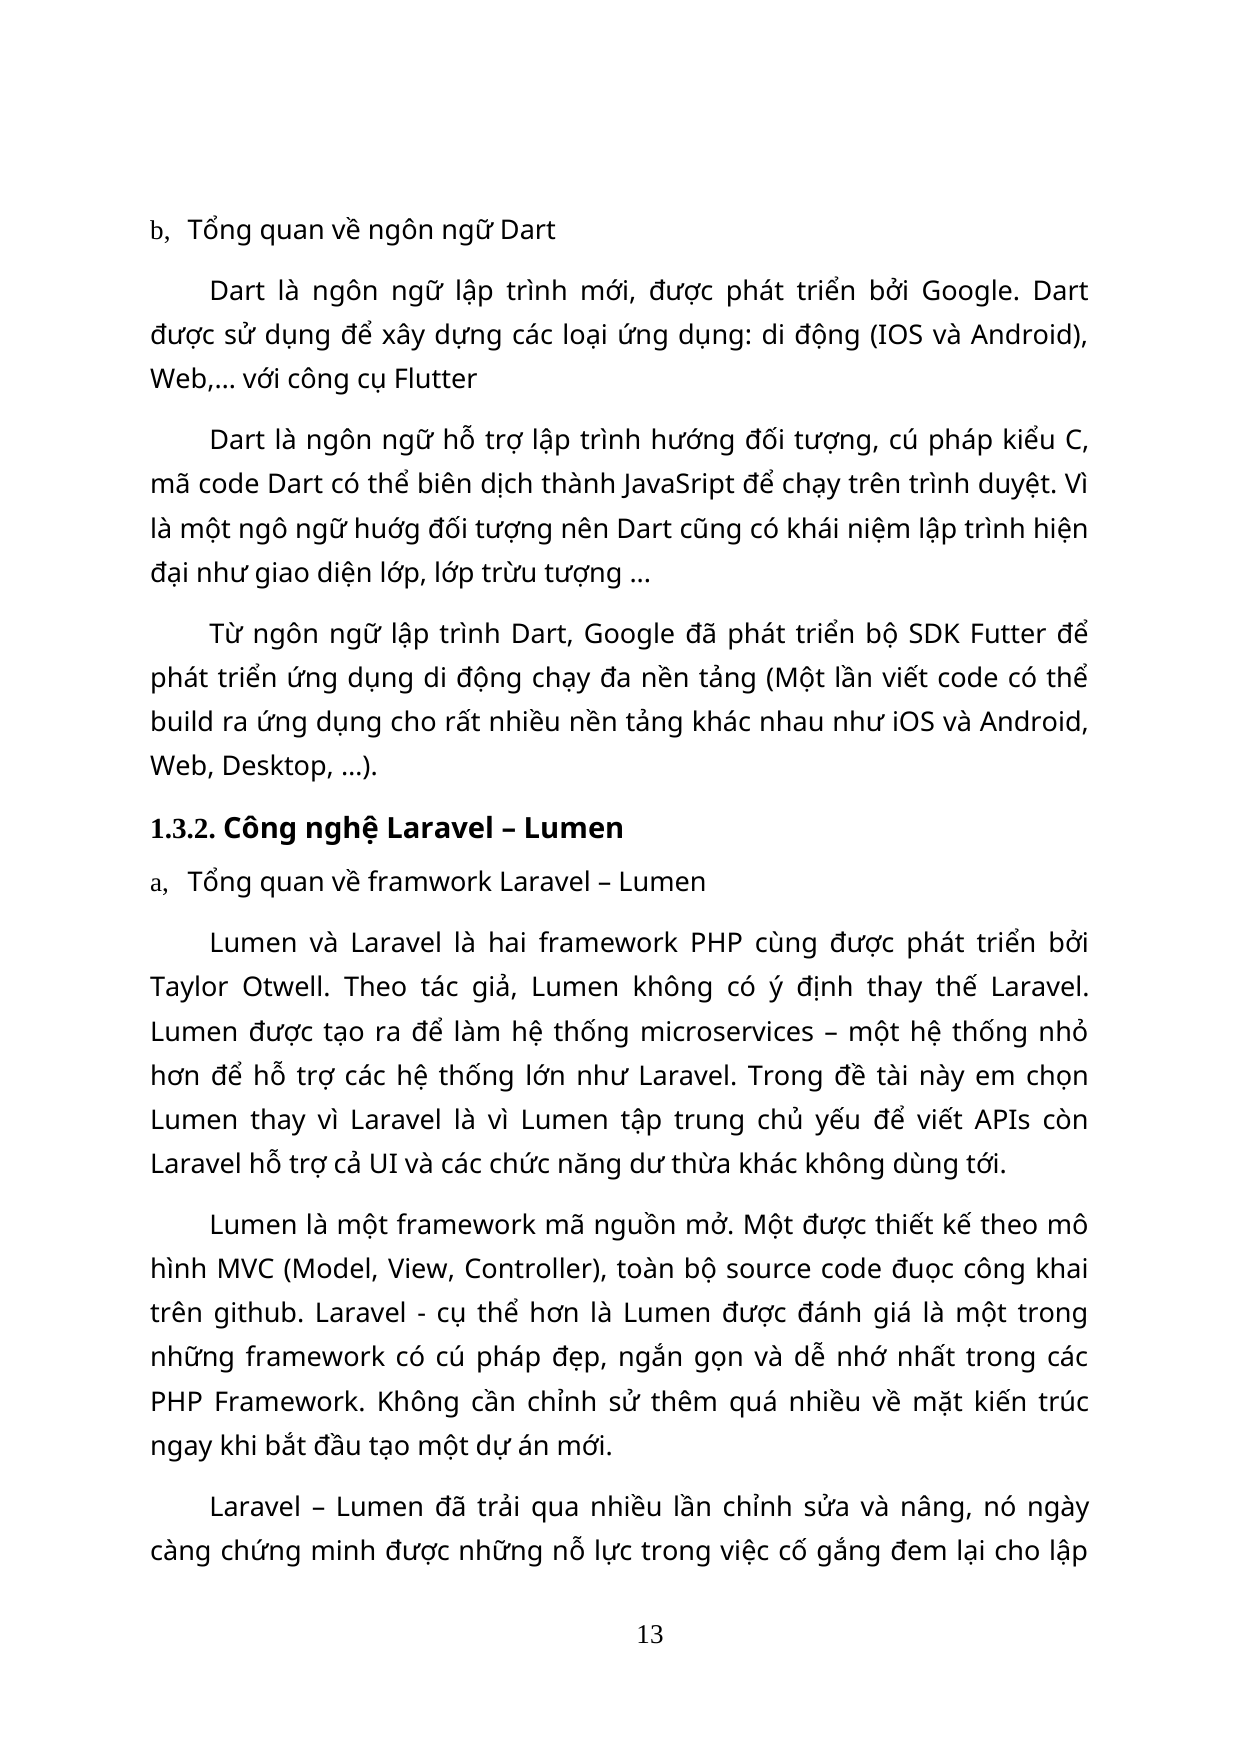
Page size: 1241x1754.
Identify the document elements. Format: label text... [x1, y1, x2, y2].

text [150, 1487, 1090, 1568]
list Tổng quan về framwork Laravel – Lumen [150, 863, 1090, 900]
text Lumen và Laravel là hai framework PHP cùng được phát triển bởi Taylor Otwell. Theo tác giả, Lumen không có ý định thay thế Laravel. Lumen được tạo ra để làm hệ thống microservices – một hệ thống nhỏ hơn để hỗ trợ các hệ thống lớn như Laravel. Trong đề tài này em chọn Lumen thay vì Laravel là vì Lumen tập trung chủ yếu để viết APIs còn Laravel hỗ trợ cả UI và các chức năng dư thừa khác không dùng tới. [150, 924, 1090, 1181]
list Tổng quan về ngôn ngữ Dart [150, 211, 1090, 248]
text Lumen là một framework mã nguồn mở. Một được thiết kế theo mô hình MVC (Model, View, Controller), toàn bộ source code đuọc công khai trên github. Laravel - cụ thể hơn là Lumen được đánh giá là một trong những framework có cú pháp đẹp, ngắn gọn và dễ nhớ nhất trong các PHP Framework. Không cần chỉnh sử thêm quá nhiều về mặt kiến trúc ngay khi bắt đầu tạo một dự án mới. [150, 1205, 1090, 1463]
text Từ ngôn ngữ lập trình Dart, Google đã phát triển bộ SDK Futter để phát triển ứng dụng di động chạy đa nền tảng (Một lần viết code có thể build ra ứng dụng cho rất nhiều nền tảng khác nhau như iOS và Android, Web, Desktop, …). [150, 614, 1090, 783]
subtitle Công nghệ Laravel – Lumen [150, 807, 1090, 847]
text Dart là ngôn ngữ hỗ trợ lập trình hướng đối tượng, cú pháp kiểu C, mã code Dart có thể biên dịch thành JavaSript để chạy trên trình duyệt. Vì là một ngô ngữ huớg đối tượng nên Dart cũng có khái niệm lập trình hiện đại như giao diện lớp, lớp trừu tượng ... [150, 421, 1090, 590]
text Dart là ngôn ngữ lập trình mới, được phát triển bởi Google. Dart được sử dụng để xây dựng các loại ứng dụng: di động (IOS và Android), Web,… với công cụ Flutter [150, 272, 1090, 397]
